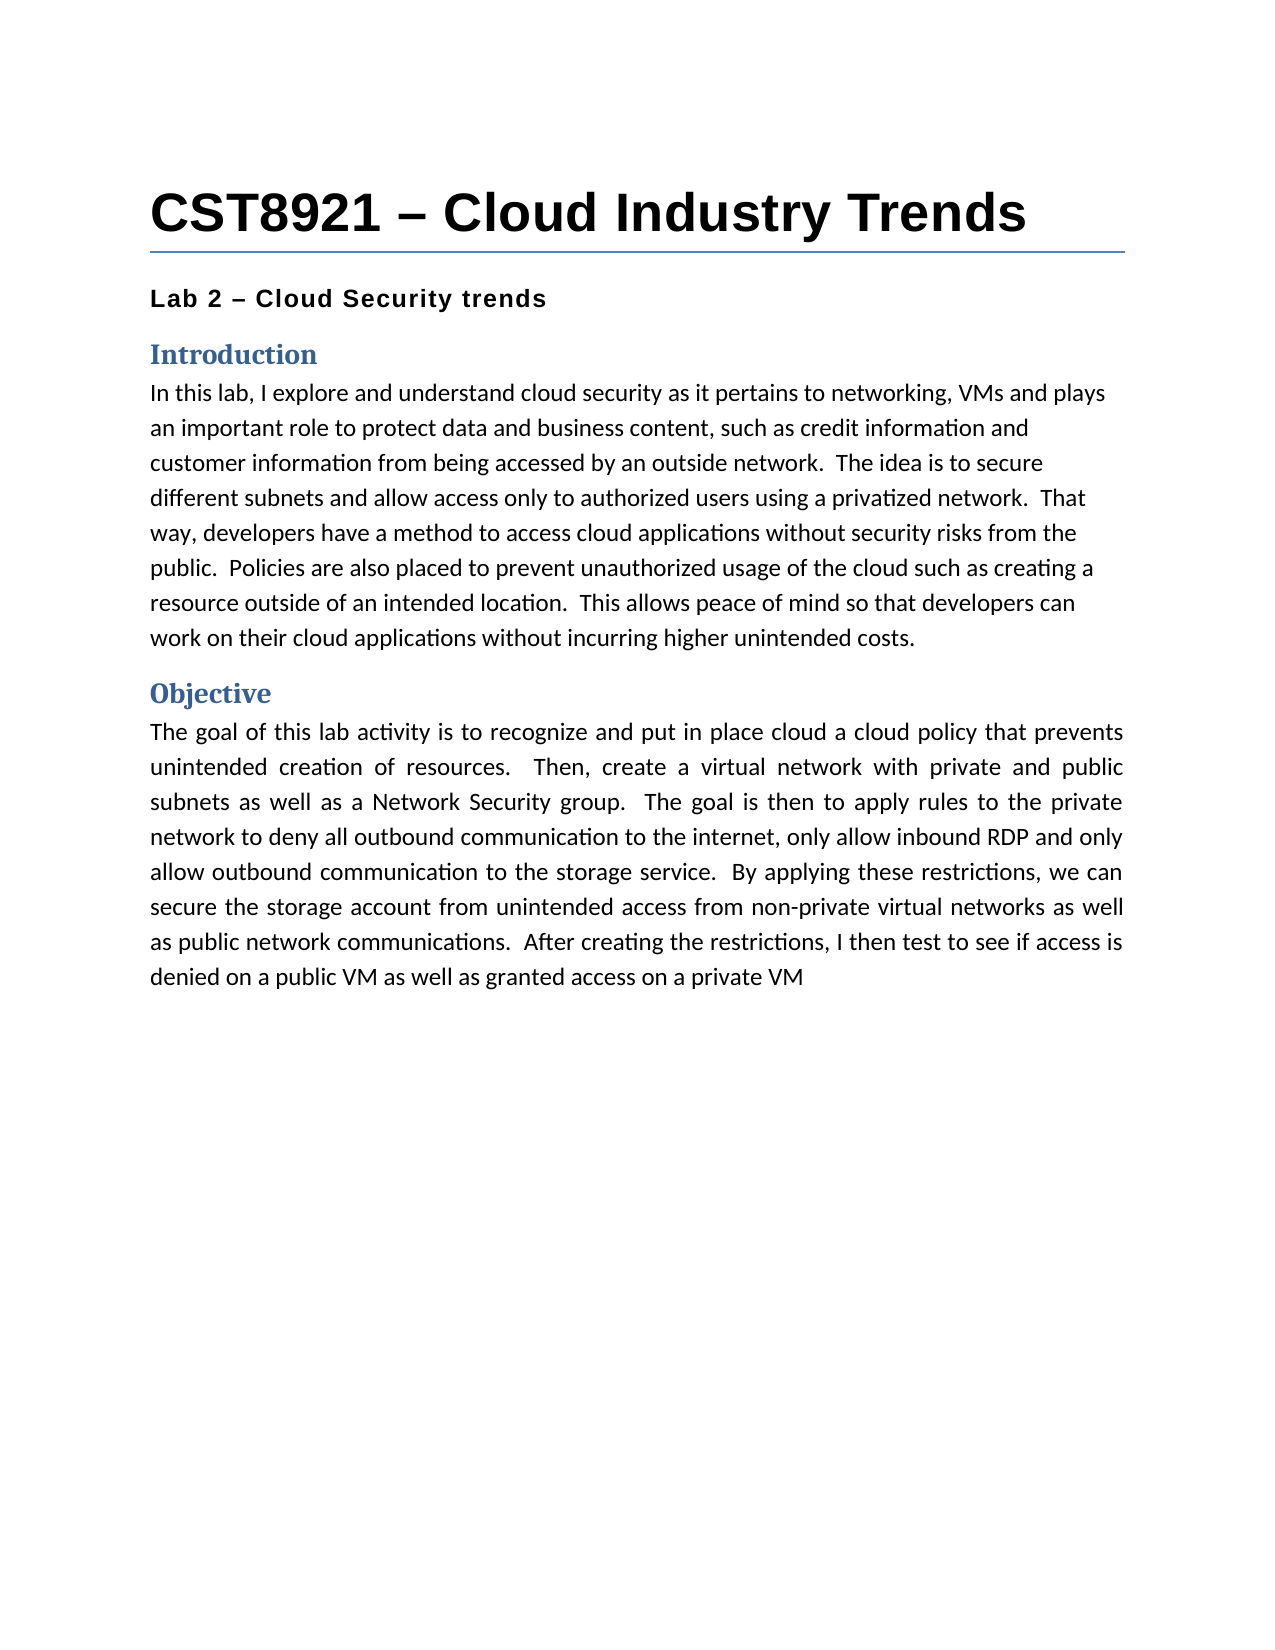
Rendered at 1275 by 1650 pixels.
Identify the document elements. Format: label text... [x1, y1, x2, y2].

subtitle Lab 2 – Cloud Security trends [150, 284, 1125, 313]
title CST8921 – Cloud Industry Trends [150, 181, 1125, 251]
text In this lab, I explore and understand cloud security as it pertains to networking, VMs and plays an important role to protect data and business content, such as credit information and customer information from being accessed by an outside network. The idea is to secure different subnets and allow access only to authorized users using a privatized network. That way, developers have a method to access cloud applications without security risks from the public. Policies are also placed to prevent unauthorized usage of the cloud such as creating a resource outside of an intended location. This allows peace of mind so that developers can work on their cloud applications without incurring higher unintended costs. [150, 377, 1125, 652]
subtitle Introduction [150, 338, 1125, 372]
text The goal of this lab activity is to recognize and put in place cloud a cloud policy that prevents unintended creation of resources. Then, create a virtual network with private and public subnets as well as a Network Security group. The goal is then to apply rules to the private network to deny all outbound communication to the internet, only allow inbound RDP and only allow outbound communication to the storage service. By applying these restrictions, we can secure the storage account from unintended access from non-private virtual networks as well as public network communications. After creating the restrictions, I then test to see if access is denied on a public VM as well as granted access on a private VM [150, 716, 1125, 992]
subtitle Objective [150, 678, 1125, 711]
